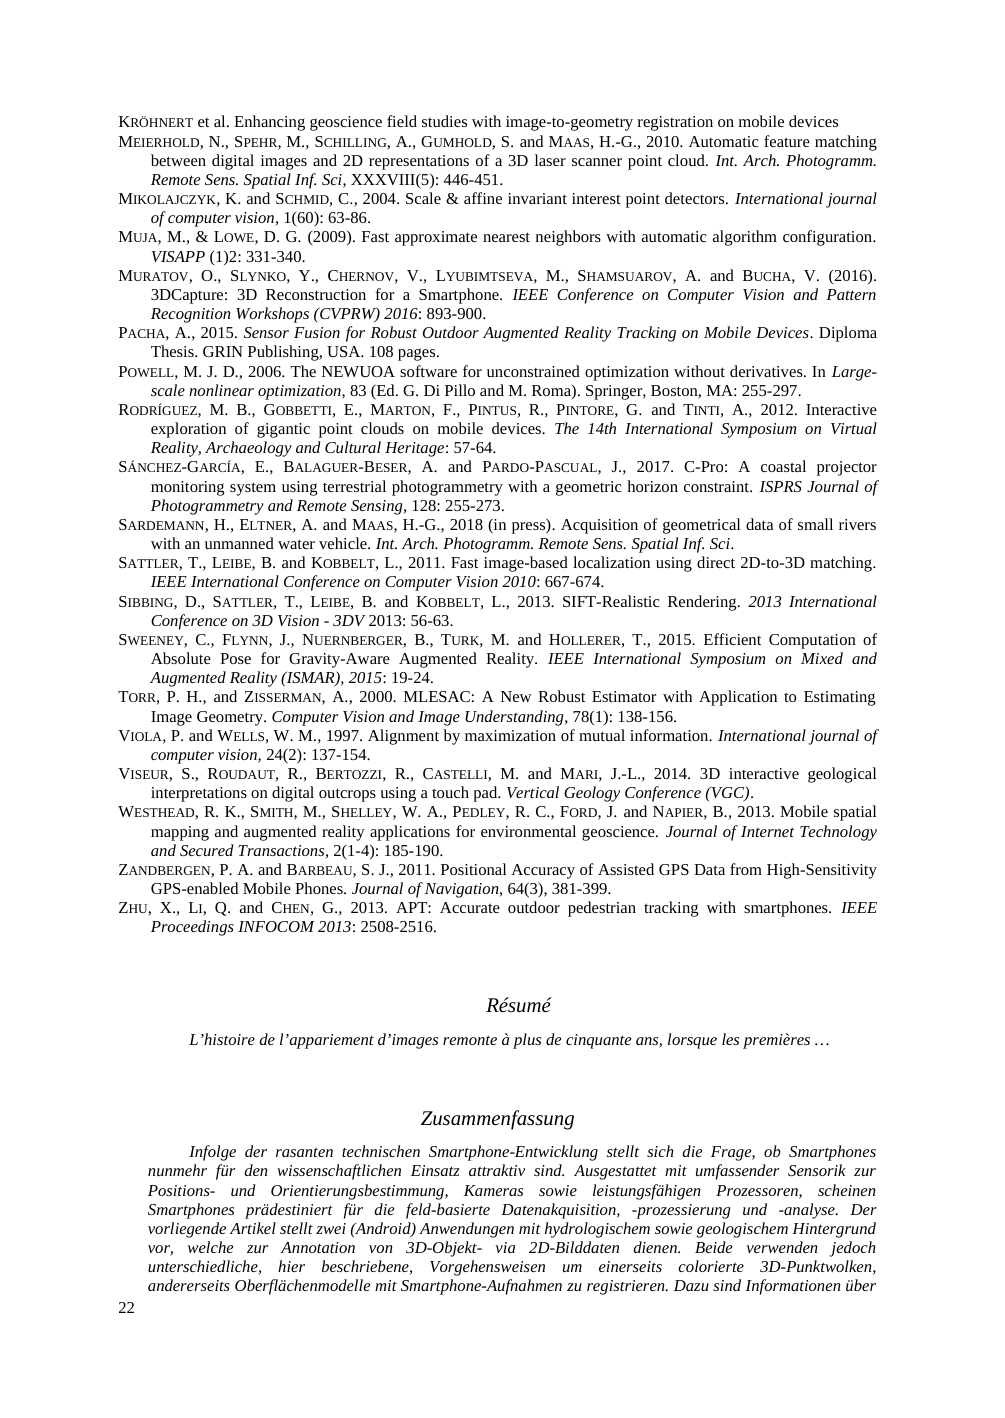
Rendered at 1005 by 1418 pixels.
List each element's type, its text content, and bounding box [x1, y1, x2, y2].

text Sattler, T., Leibe, B. and Kobbelt, L., 2011. Fast image-based localization using direct 2D-to-3D matching. IEEE International Conference on Computer Vision 2010: 667-674. [118, 553, 877, 591]
text Sánchez-García, E., Balaguer-Beser, A. and Pardo-Pascual, J., 2017. C-Pro: A coastal projector monitoring system using terrestrial photogrammetry with a geometric horizon constraint. ISPRS Journal of Photogrammetry and Remote Sensing, 128: 255-273. [118, 457, 877, 515]
text Mikolajczyk, K. and Schmid, C., 2004. Scale & affine invariant interest point detectors. International journal of computer vision, 1(60): 63-86. [118, 189, 877, 227]
text Torr, P. H., and Zisserman, A., 2000. MLESAC: A New Robust Estimator with Application to Estimating Image Geometry. Computer Vision and Image Understanding, 78(1): 138-156. [118, 687, 877, 726]
text Muja, M., & Lowe, D. G. (2009). Fast approximate nearest neighbors with automatic algorithm configuration. VISAPP (1)2: 331-340. [118, 227, 877, 266]
text Westhead, R. K., Smith, M., Shelley, W. A., Pedley, R. C., Ford, J. and Napier, B., 2013. Mobile spatial mapping and augmented reality applications for environmental geoscience. Journal of Internet Technology and Secured Transactions, 2(1-4): 185-190. [118, 802, 877, 860]
text Sweeney, C., Flynn, J., Nuernberger, B., Turk, M. and Hollerer, T., 2015. Efficient Computation of Absolute Pose for Gravity-Aware Augmented Reality. IEEE International Symposium on Mixed and Augmented Reality (ISMAR), 2015: 19-24. [118, 630, 877, 687]
text Viseur, S., Roudaut, R., Bertozzi, R., Castelli, M. and Mari, J.-L., 2014. 3D interactive geological interpretations on digital outcrops using a touch pad. Vertical Geology Conference (VGC). [118, 764, 877, 802]
text Zusammenfassung [118, 1105, 877, 1129]
text Rodríguez, M. B., Gobbetti, E., Marton, F., Pintus, R., Pintore, G. and Tinti, A., 2012. Interactive exploration of gigantic point clouds on mobile devices. The 14th International Symposium on Virtual Reality, Archaeology and Cultural Heritage: 57-64. [118, 400, 877, 457]
text Résumé [118, 993, 877, 1017]
text Meierhold, N., Spehr, M., Schilling, A., Gumhold, S. and Maas, H.-G., 2010. Automatic feature matching between digital images and 2D representations of a 3D laser scanner point cloud. Int. Arch. Photogramm. Remote Sens. Spatial Inf. Sci, XXXVIII(5): 446-451. [118, 131, 877, 189]
text Zhu, X., Li, Q. and Chen, G., 2013. APT: Accurate outdoor pedestrian tracking with smartphones. IEEE Proceedings INFOCOM 2013: 2508-2516. [118, 898, 877, 936]
text Viola, P. and Wells, W. M., 1997. Alignment by maximization of mutual information. International journal of computer vision, 24(2): 137-154. [118, 726, 877, 764]
text Muratov, O., Slynko, Y., Chernov, V., Lyubimtseva, M., Shamsuarov, A. and Bucha, V. (2016). 3DCapture: 3D Reconstruction for a Smartphone. IEEE Conference on Computer Vision and Pattern Recognition Workshops (CVPRW) 2016: 893-900. [118, 266, 877, 323]
text L’histoire de l’appariement d’images remonte à plus de cinquante ans, lorsque les premières … [148, 1029, 877, 1049]
text Powell, M. J. D., 2006. The NEWUOA software for unconstrained optimization without derivatives. In Large-scale nonlinear optimization, 83 (Ed. G. Di Pillo and M. Roma). Springer, Boston, MA: 255-297. [118, 361, 877, 400]
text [148, 1142, 877, 1295]
text Sibbing, D., Sattler, T., Leibe, B. and Kobbelt, L., 2013. SIFT-Realistic Rendering. 2013 International Conference on 3D Vision - 3DV 2013: 56-63. [118, 591, 877, 630]
text Pacha, A., 2015. Sensor Fusion for Robust Outdoor Augmented Reality Tracking on Mobile Devices. Diploma Thesis. GRIN Publishing, USA. 108 pages. [118, 323, 877, 361]
text Sardemann, H., Eltner, A. and Maas, H.-G., 2018 (in press). Acquisition of geometrical data of small rivers with an unmanned water vehicle. Int. Arch. Photogramm. Remote Sens. Spatial Inf. Sci. [118, 515, 877, 553]
text Zandbergen, P. A. and Barbeau, S. J., 2011. Positional Accuracy of Assisted GPS Data from High-Sensitivity GPS-enabled Mobile Phones. Journal of Navigation, 64(3), 381-399. [118, 860, 877, 898]
